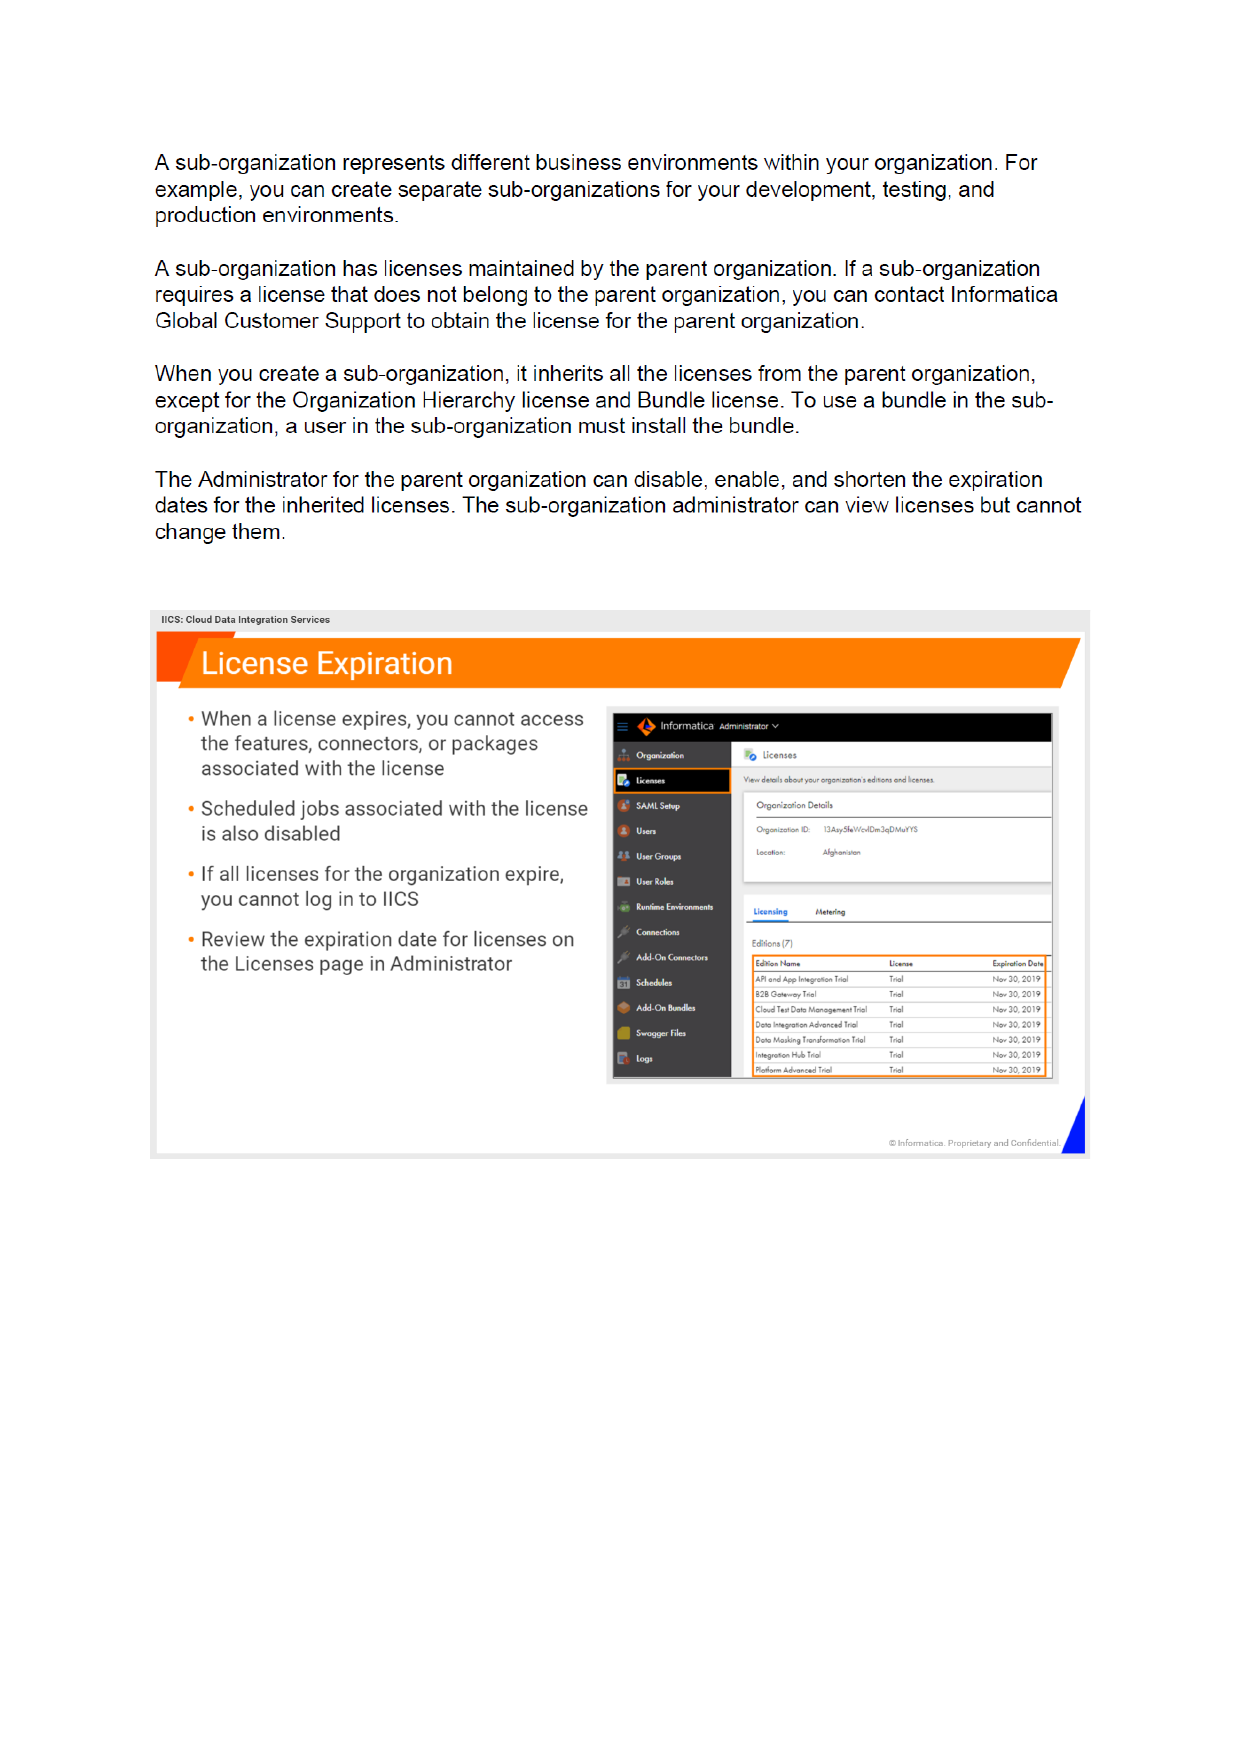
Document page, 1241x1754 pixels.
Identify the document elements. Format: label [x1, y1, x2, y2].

picture [150, 150, 1091, 545]
picture [150, 610, 1091, 1159]
